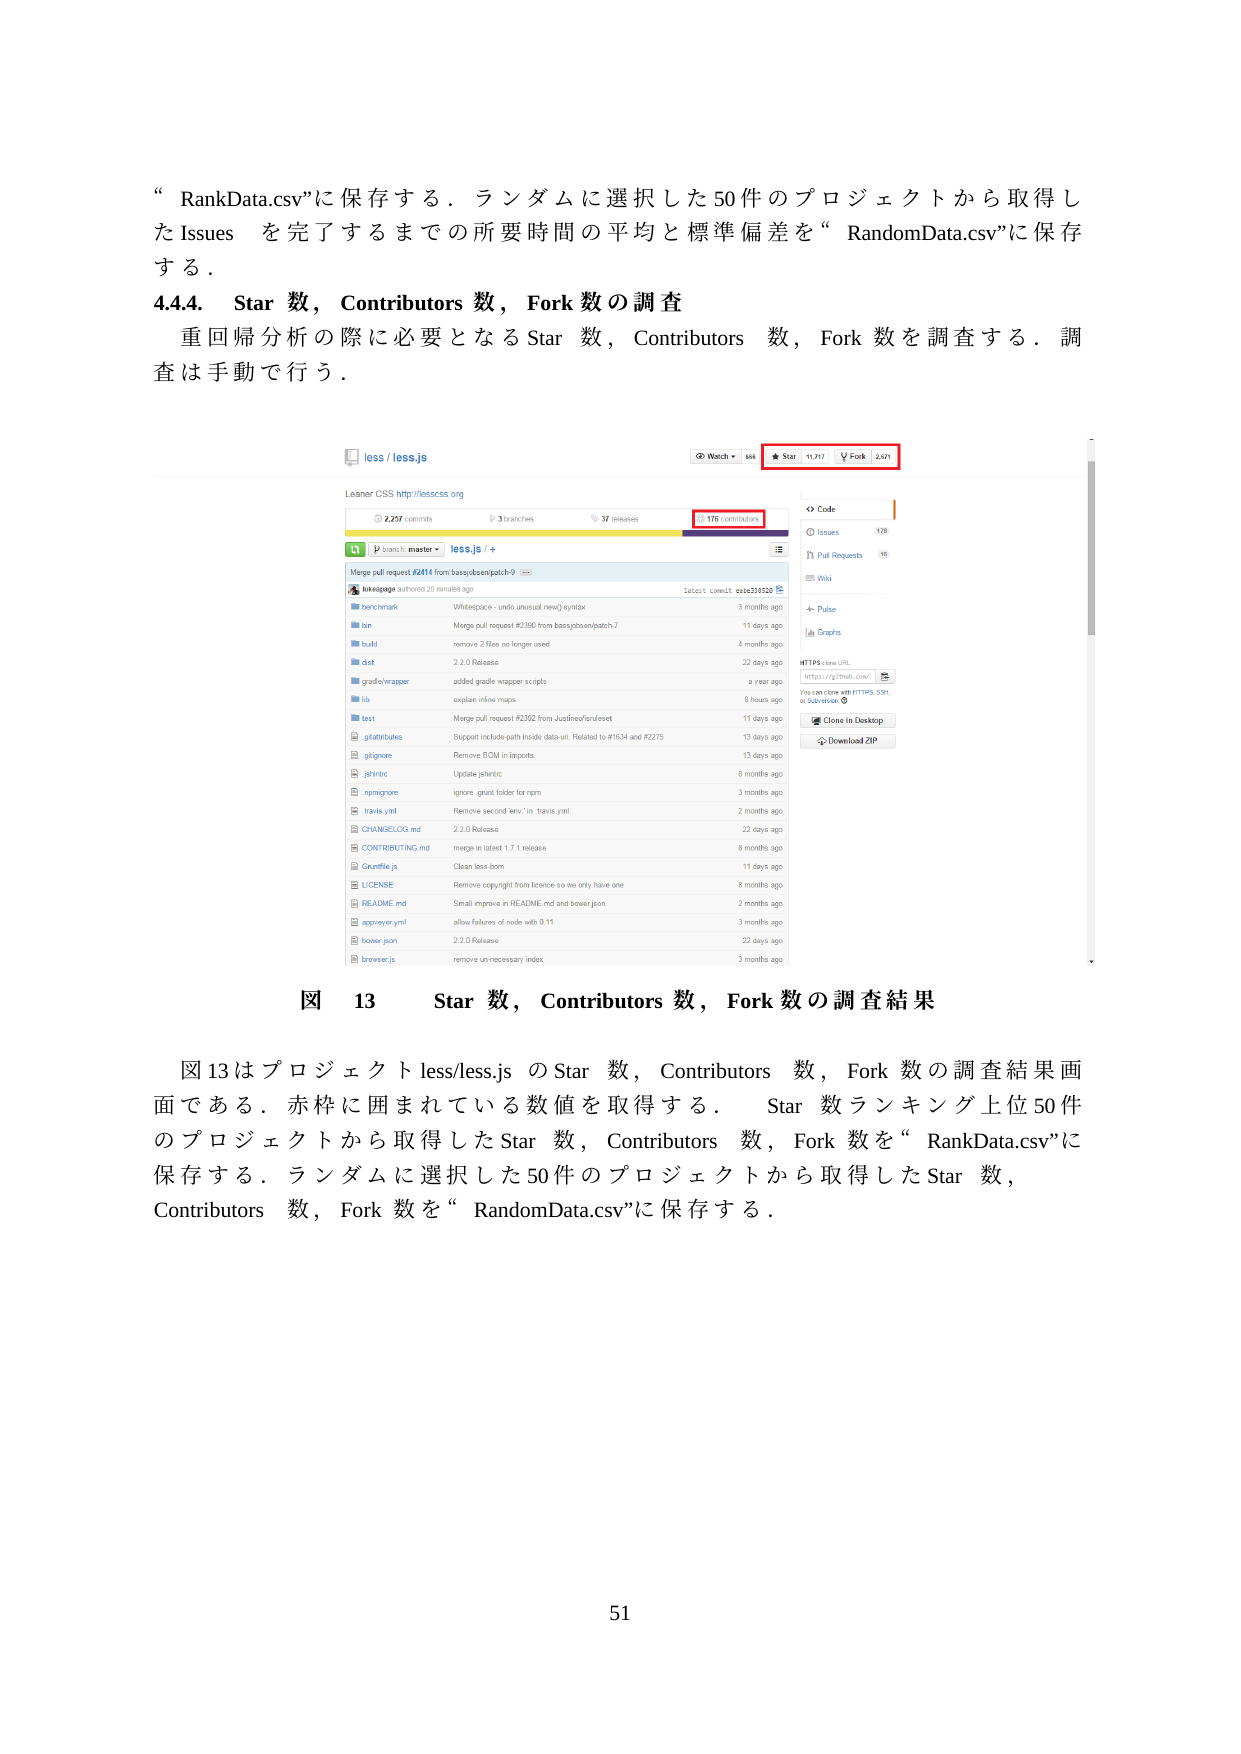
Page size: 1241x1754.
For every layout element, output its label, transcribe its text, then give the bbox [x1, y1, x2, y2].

text 重回帰分析の際に必要となるStar数，Contributors数，Fork数を調査する．調査は手動で行う． [153, 319, 1087, 388]
list Star数，Contributors数，Fork数の調査 [153, 284, 1087, 319]
picture [153, 439, 1096, 966]
text 図13はプロジェクトless/less.jsのStar数，Contributors数，Fork数の調査結果画面である．赤枠に囲まれている数値を取得する． Star数ランキング上位50件のプロジェクトから取得したStar数，Contributors数，Fork数を“RankData.csv”に保存する．ランダムに選択した50件のプロジェクトから取得したStar数，Contributors数，Fork数を“RandomData.csv”に保存する． [153, 1051, 1087, 1226]
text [153, 179, 1087, 284]
text 図 13 Star数，Contributors数，Fork数の調査結果 [153, 982, 1087, 1017]
